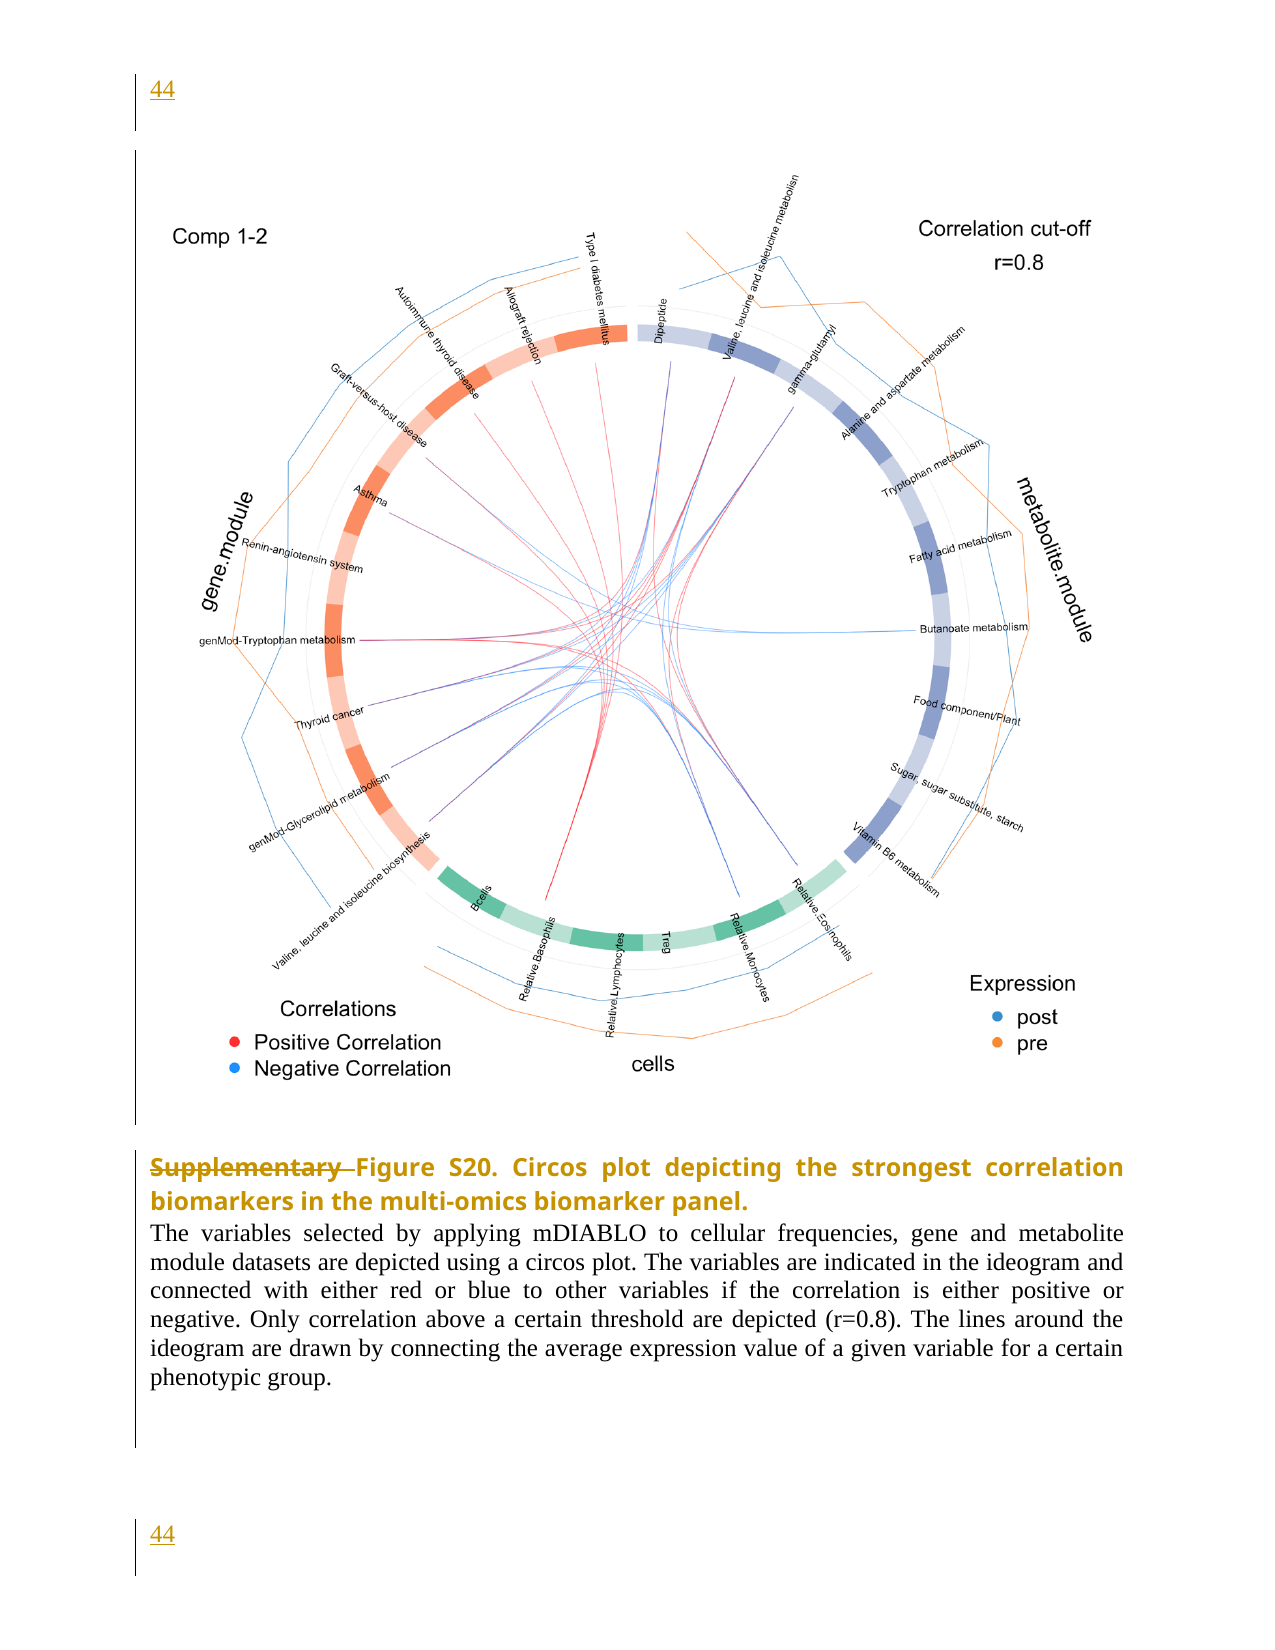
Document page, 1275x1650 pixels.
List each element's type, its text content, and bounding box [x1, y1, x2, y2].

text The variables selected by applying mDIABLO to cellular frequencies, gene and metabolite module datasets are depicted using a circos plot. The variables are indicated in the ideogram and connected with either red or blue to other variables if the correlation is either positive or negative. Only correlation above a certain threshold are depicted (r=0.8). The lines around the ideogram are drawn by connecting the average expression value of a given variable for a certain phenotypic group. [150, 1218, 1125, 1391]
subtitle Figure S20. Circos plot depicting the strongest correlation biomarkers in the multi-omics biomarker panel. [150, 1150, 1125, 1218]
picture [150, 150, 1125, 1125]
